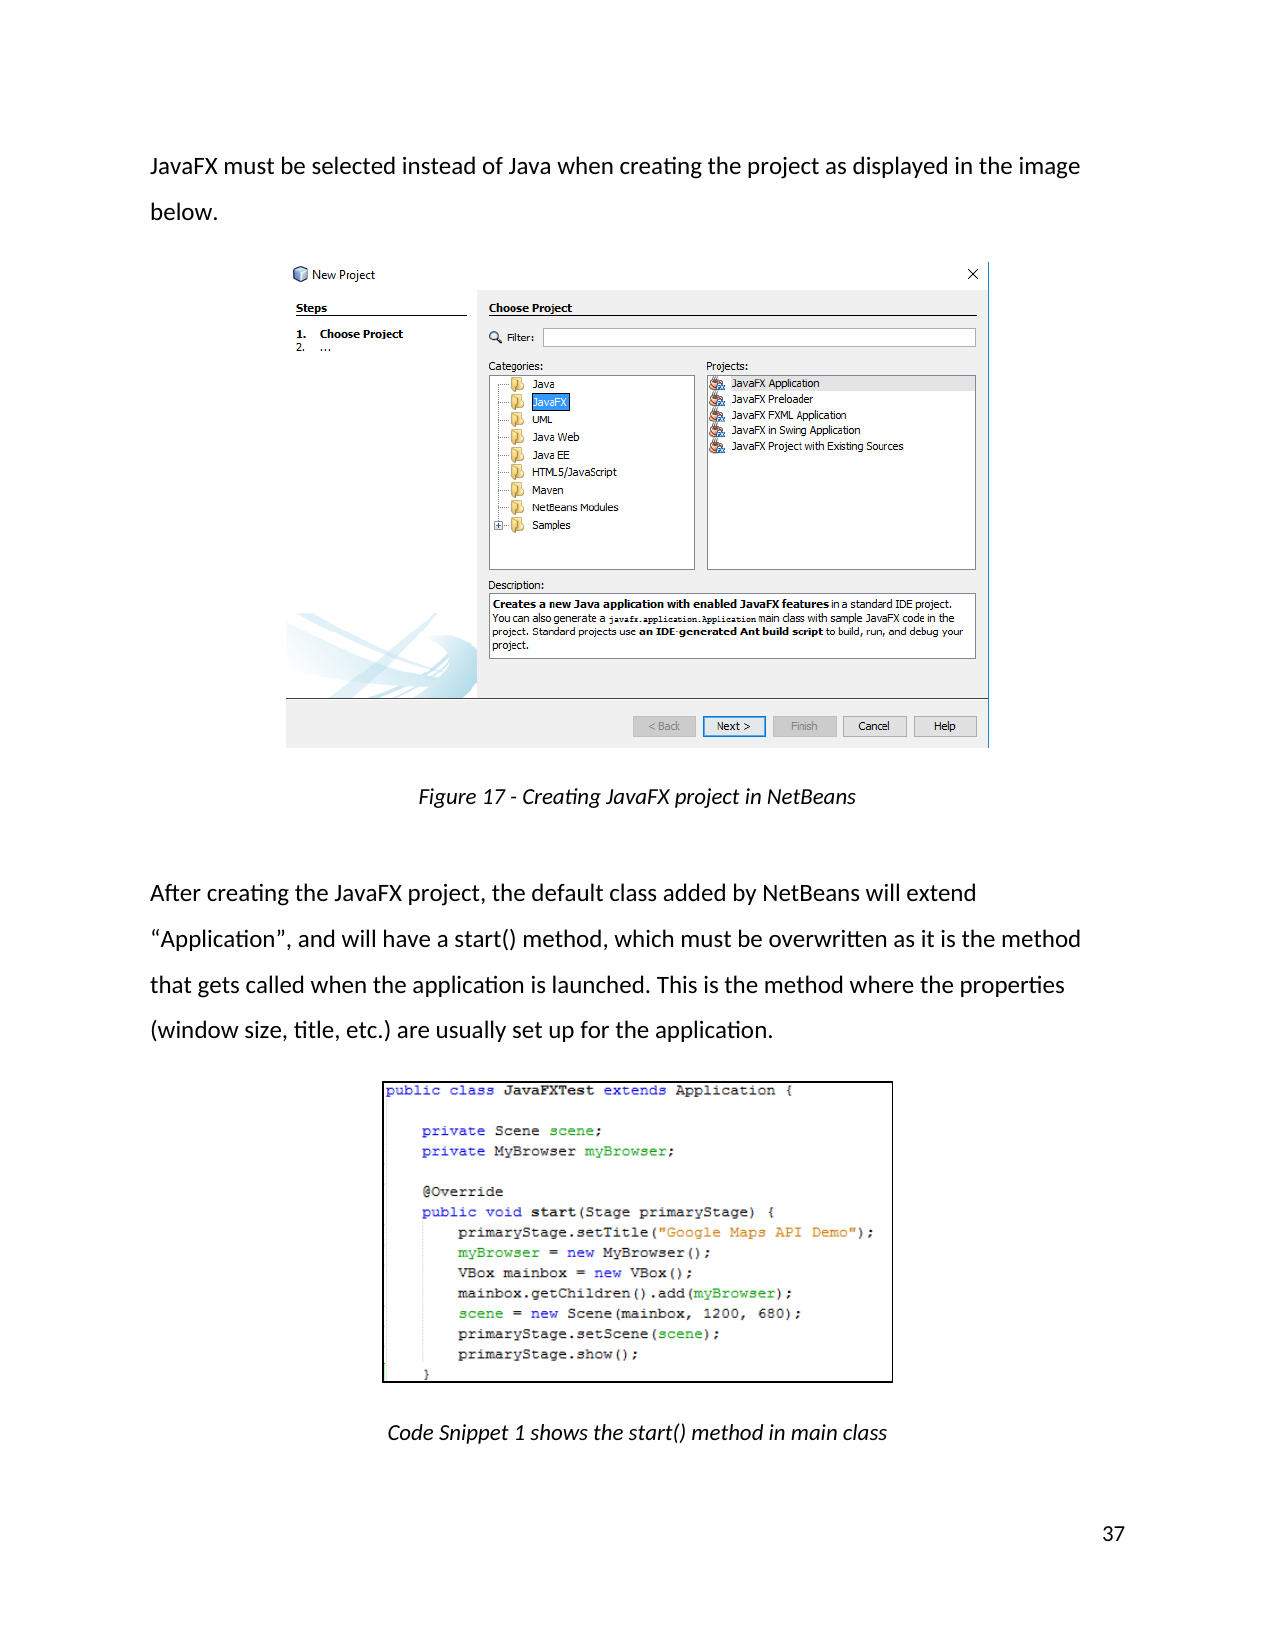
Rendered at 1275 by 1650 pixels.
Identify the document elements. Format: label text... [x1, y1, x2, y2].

text Code Snippet 1 shows the start() method in main class [150, 1418, 1125, 1446]
text Figure 17 - Creating JavaFX project in NetBeans [150, 782, 1125, 811]
picture [286, 262, 989, 748]
text After creating the JavaFX project, the default class added by NetBeans will extend “Application”, and will have a start() method, which must be overwritten as it is the method that gets called when the application is launched. This is the method where the properties (window size, title, etc.) are usually set up for the application. [150, 877, 1125, 1045]
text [150, 150, 1125, 226]
picture [384, 1083, 892, 1381]
